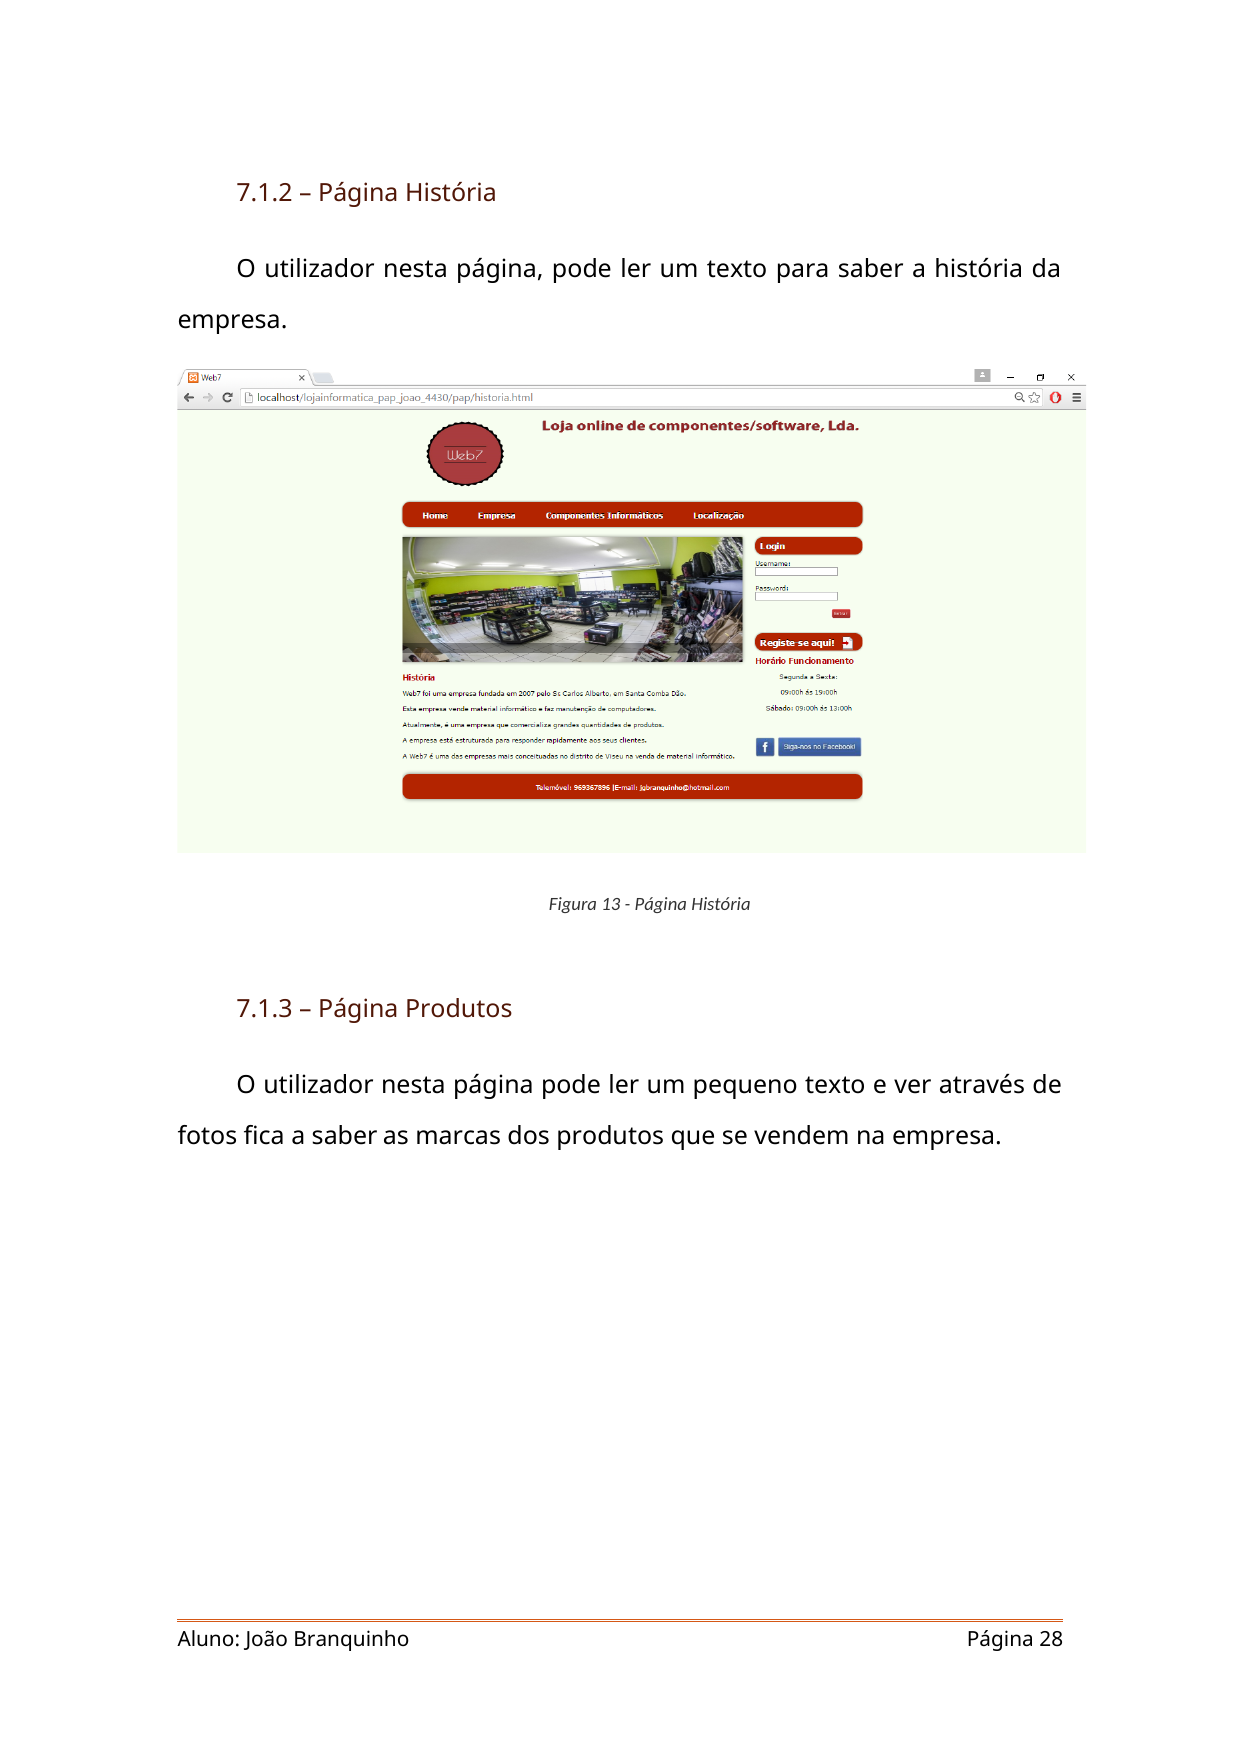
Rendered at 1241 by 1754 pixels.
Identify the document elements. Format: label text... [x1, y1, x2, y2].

text O utilizador nesta página, pode ler um texto para saber a história da empresa. [177, 251, 1063, 336]
picture [177, 369, 1087, 853]
subtitle 7.1.2 – Página História [177, 174, 1063, 208]
text O utilizador nesta página pode ler um pequeno texto e ver através de fotos fica a saber as marcas dos produtos que se vendem na empresa. [177, 1067, 1063, 1152]
subtitle 7.1.3 – Página Produtos [177, 991, 1063, 1025]
